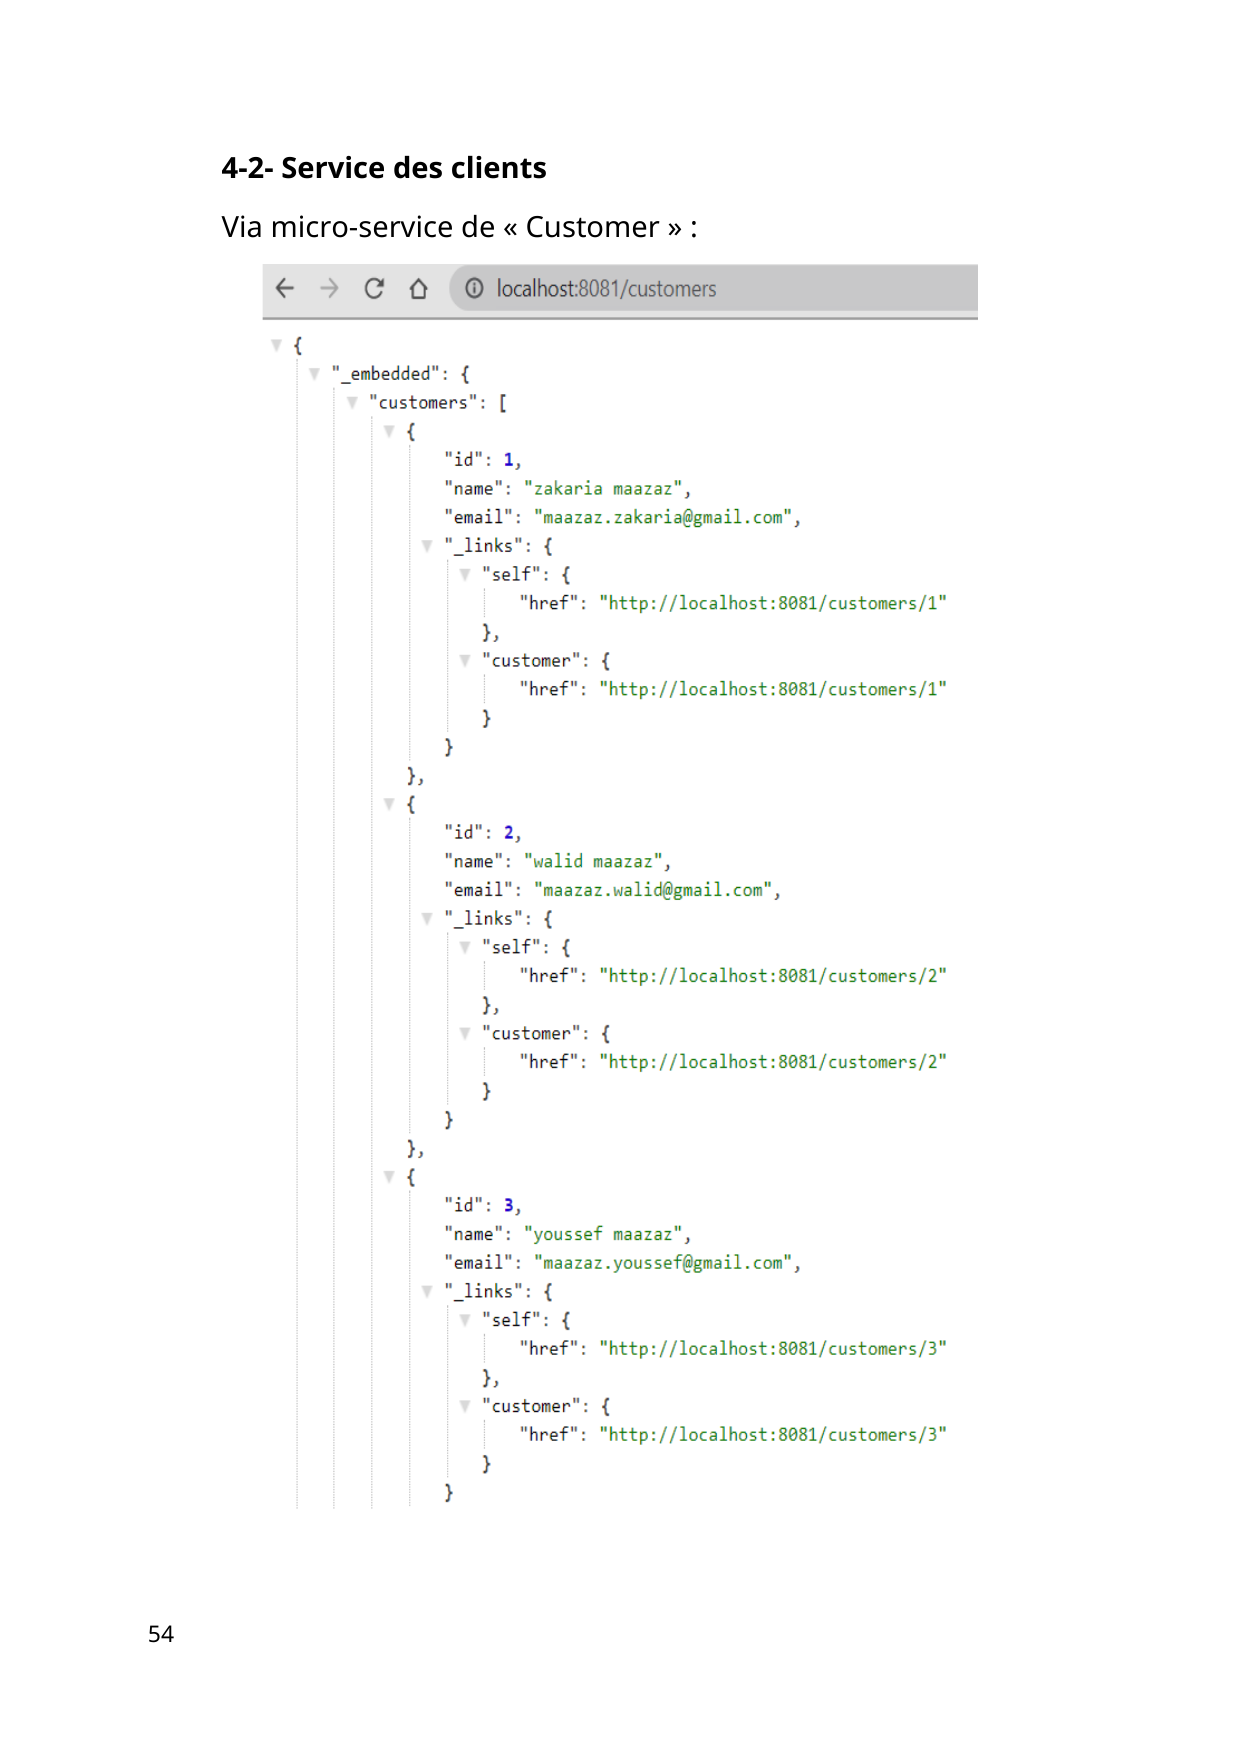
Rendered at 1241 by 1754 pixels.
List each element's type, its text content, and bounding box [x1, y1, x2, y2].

text 4-2- Service des clients [148, 148, 1093, 187]
picture [262, 264, 978, 1510]
text Via micro-service de « Customer » : [148, 206, 1093, 246]
